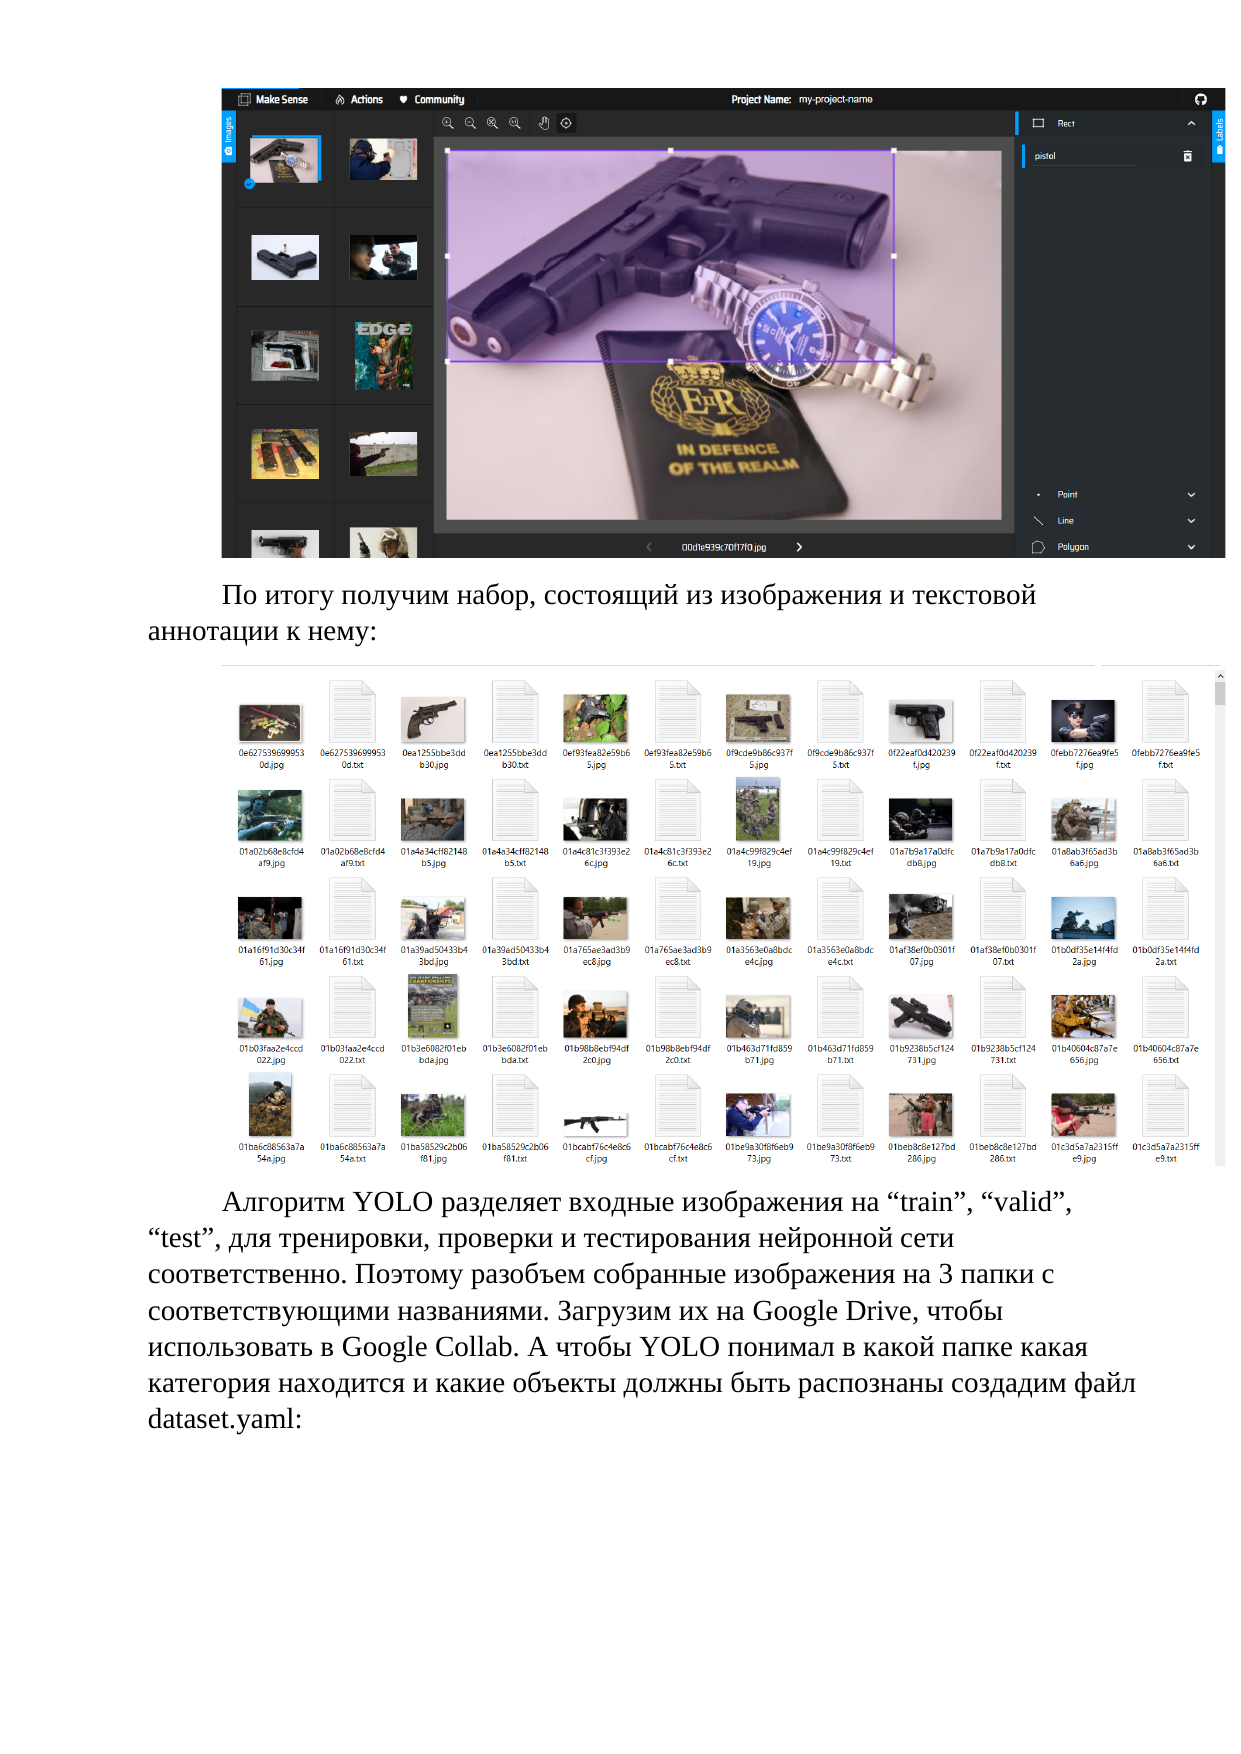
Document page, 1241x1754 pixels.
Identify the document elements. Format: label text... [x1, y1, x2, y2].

picture [221, 88, 1226, 558]
picture [221, 665, 1226, 1166]
text Алгоритм YOLO разделяет входные изображения на “train”, “valid”, “test”, для тренировки, проверки и тестирования нейронной сети соответственно. Поэтому разобъем собранные изображения на 3 папки с соответствующими названиями. Загрузим их на Google Drive, чтобы использовать в Google Collab. А чтобы YOLO понимал в какой папке какая категория находится и какие объекты должны быть распознаны создадим файл dataset.yaml: [148, 1184, 1152, 1434]
text По итогу получим набор, состоящий из изображения и текстовой аннотации к нему: [148, 577, 1152, 646]
